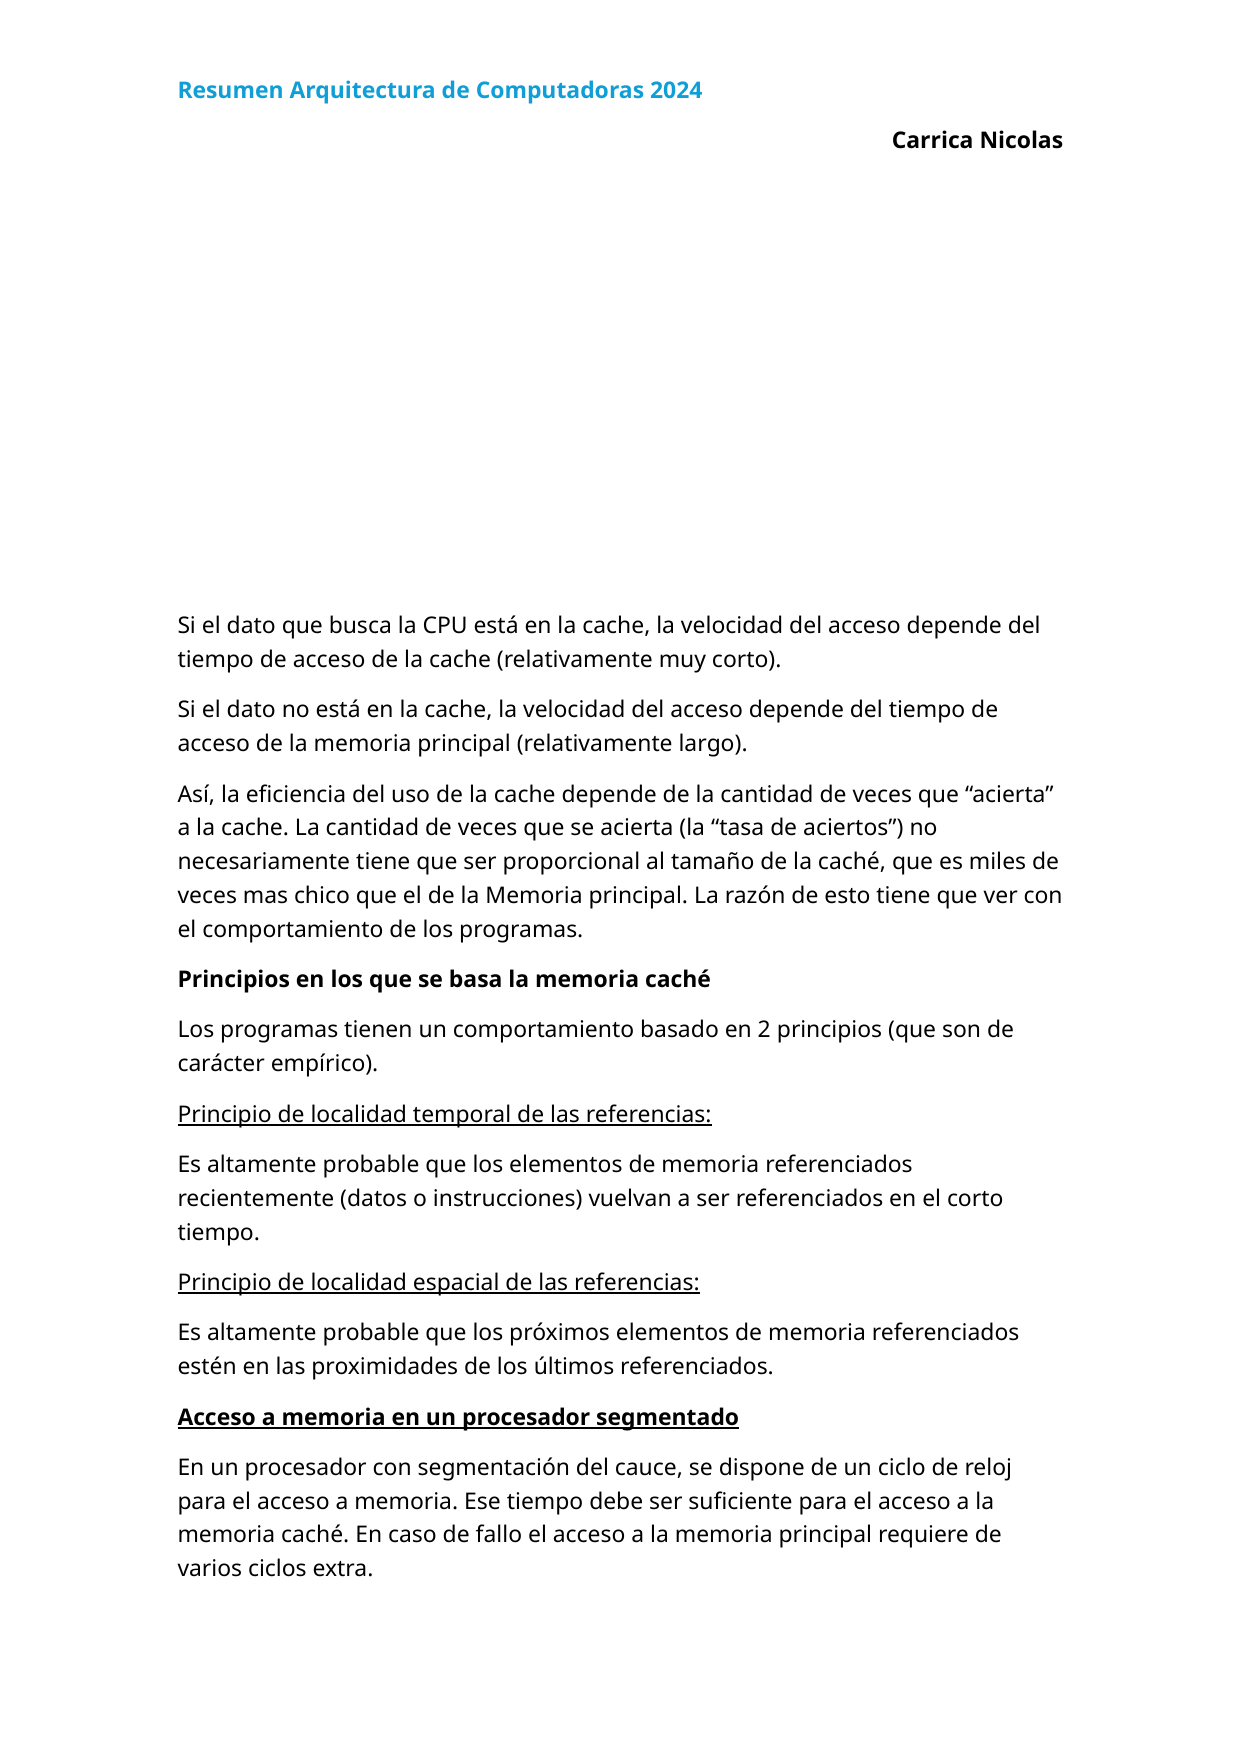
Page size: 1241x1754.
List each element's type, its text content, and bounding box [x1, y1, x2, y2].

text Principio de localidad espacial de las referencias: [177, 1266, 1063, 1297]
text Principios en los que se basa la memoria caché [177, 963, 1063, 994]
text Es altamente probable que los elementos de memoria referenciados recientemente (datos o instrucciones) vuelvan a ser referenciados en el corto tiempo. [177, 1148, 1063, 1247]
text Si el dato no está en la cache, la velocidad del acceso depende del tiempo de acceso de la memoria principal (relativamente largo). [177, 693, 1063, 758]
text En un procesador con segmentación del cauce, se dispone de un ciclo de reloj para el acceso a memoria. Ese tiempo debe ser suficiente para el acceso a la memoria caché. En caso de fallo el acceso a la memoria principal requiere de varios ciclos extra. [177, 1451, 1063, 1583]
text Acceso a memoria en un procesador segmentado [177, 1400, 1063, 1432]
text Los programas tienen un comportamiento basado en 2 principios (que son de carácter empírico). [177, 1013, 1063, 1078]
text Si el dato que busca la CPU está en la cache, la velocidad del acceso depende del tiempo de acceso de la cache (relativamente muy corto). [177, 609, 1063, 674]
text Es altamente probable que los próximos elementos de memoria referenciados estén en las proximidades de los últimos referenciados. [177, 1316, 1063, 1381]
text Principio de localidad temporal de las referencias: [177, 1097, 1063, 1129]
text Así, la eficiencia del uso de la cache depende de la cantidad de veces que “acierta” a la cache. La cantidad de veces que se acierta (la “tasa de aciertos”) no necesariamente tiene que ser proporcional al tamaño de la caché, que es miles de veces mas chico que el de la Memoria principal. La razón de esto tiene que ver con el comportamiento de los programas. [177, 777, 1063, 944]
